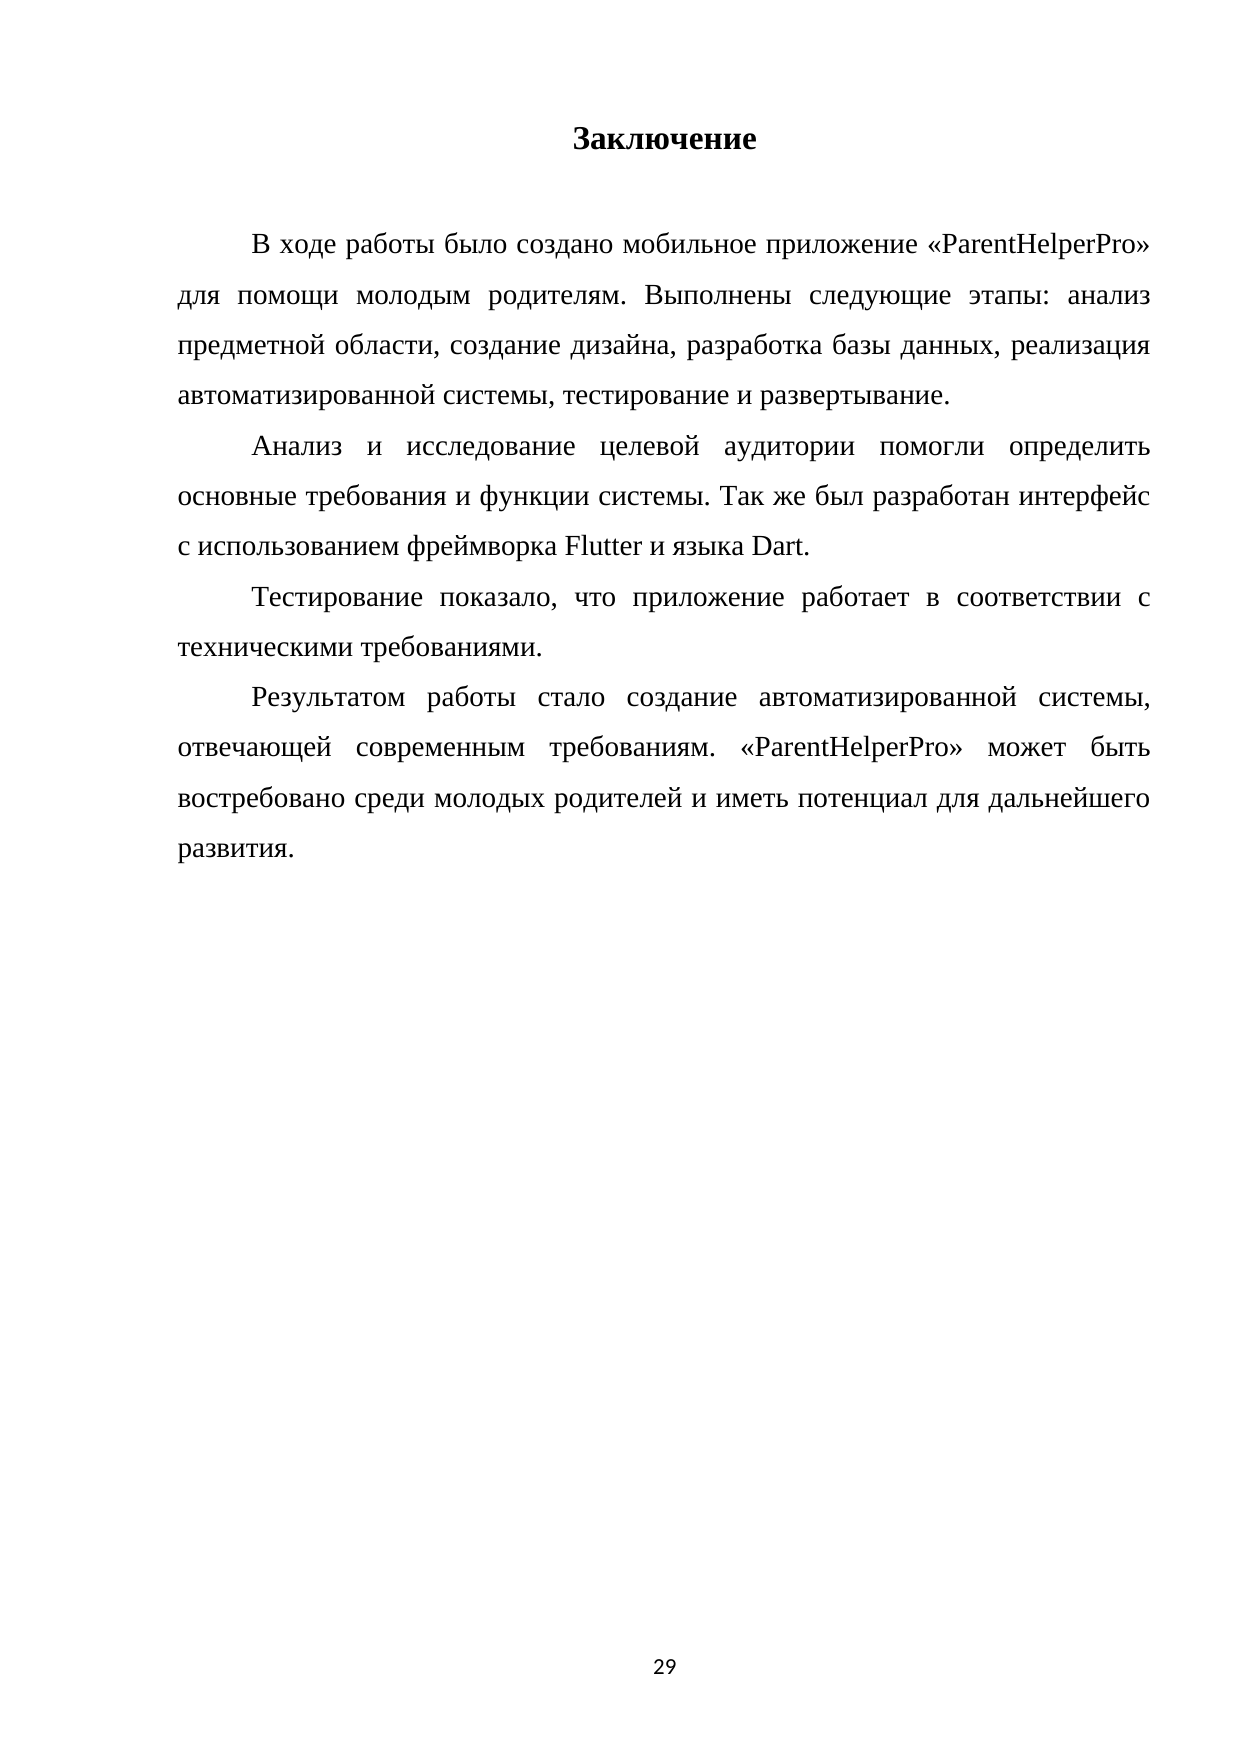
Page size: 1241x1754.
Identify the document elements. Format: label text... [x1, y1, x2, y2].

text В ходе работы было создано мобильное приложение «ParentHelperPro» для помощи молодым родителям. Выполнены следующие этапы: анализ предметной области, создание дизайна, разработка базы данных, реализация автоматизированной системы, тестирование и развертывание. [177, 226, 1152, 411]
text Тестирование показало, что приложение работает в соответствии с техническими требованиями. [177, 579, 1152, 662]
text Заключение [177, 118, 1152, 156]
text Анализ и исследование целевой аудитории помогли определить основные требования и функции системы. Так же был разработан интерфейс с использованием фреймворка Flutter и языка Dart. [177, 428, 1152, 562]
text Результатом работы стало создание автоматизированной системы, отвечающей современным требованиям. «ParentHelperPro» может быть востребовано среди молодых родителей и иметь потенциал для дальнейшего развития. [177, 679, 1152, 864]
